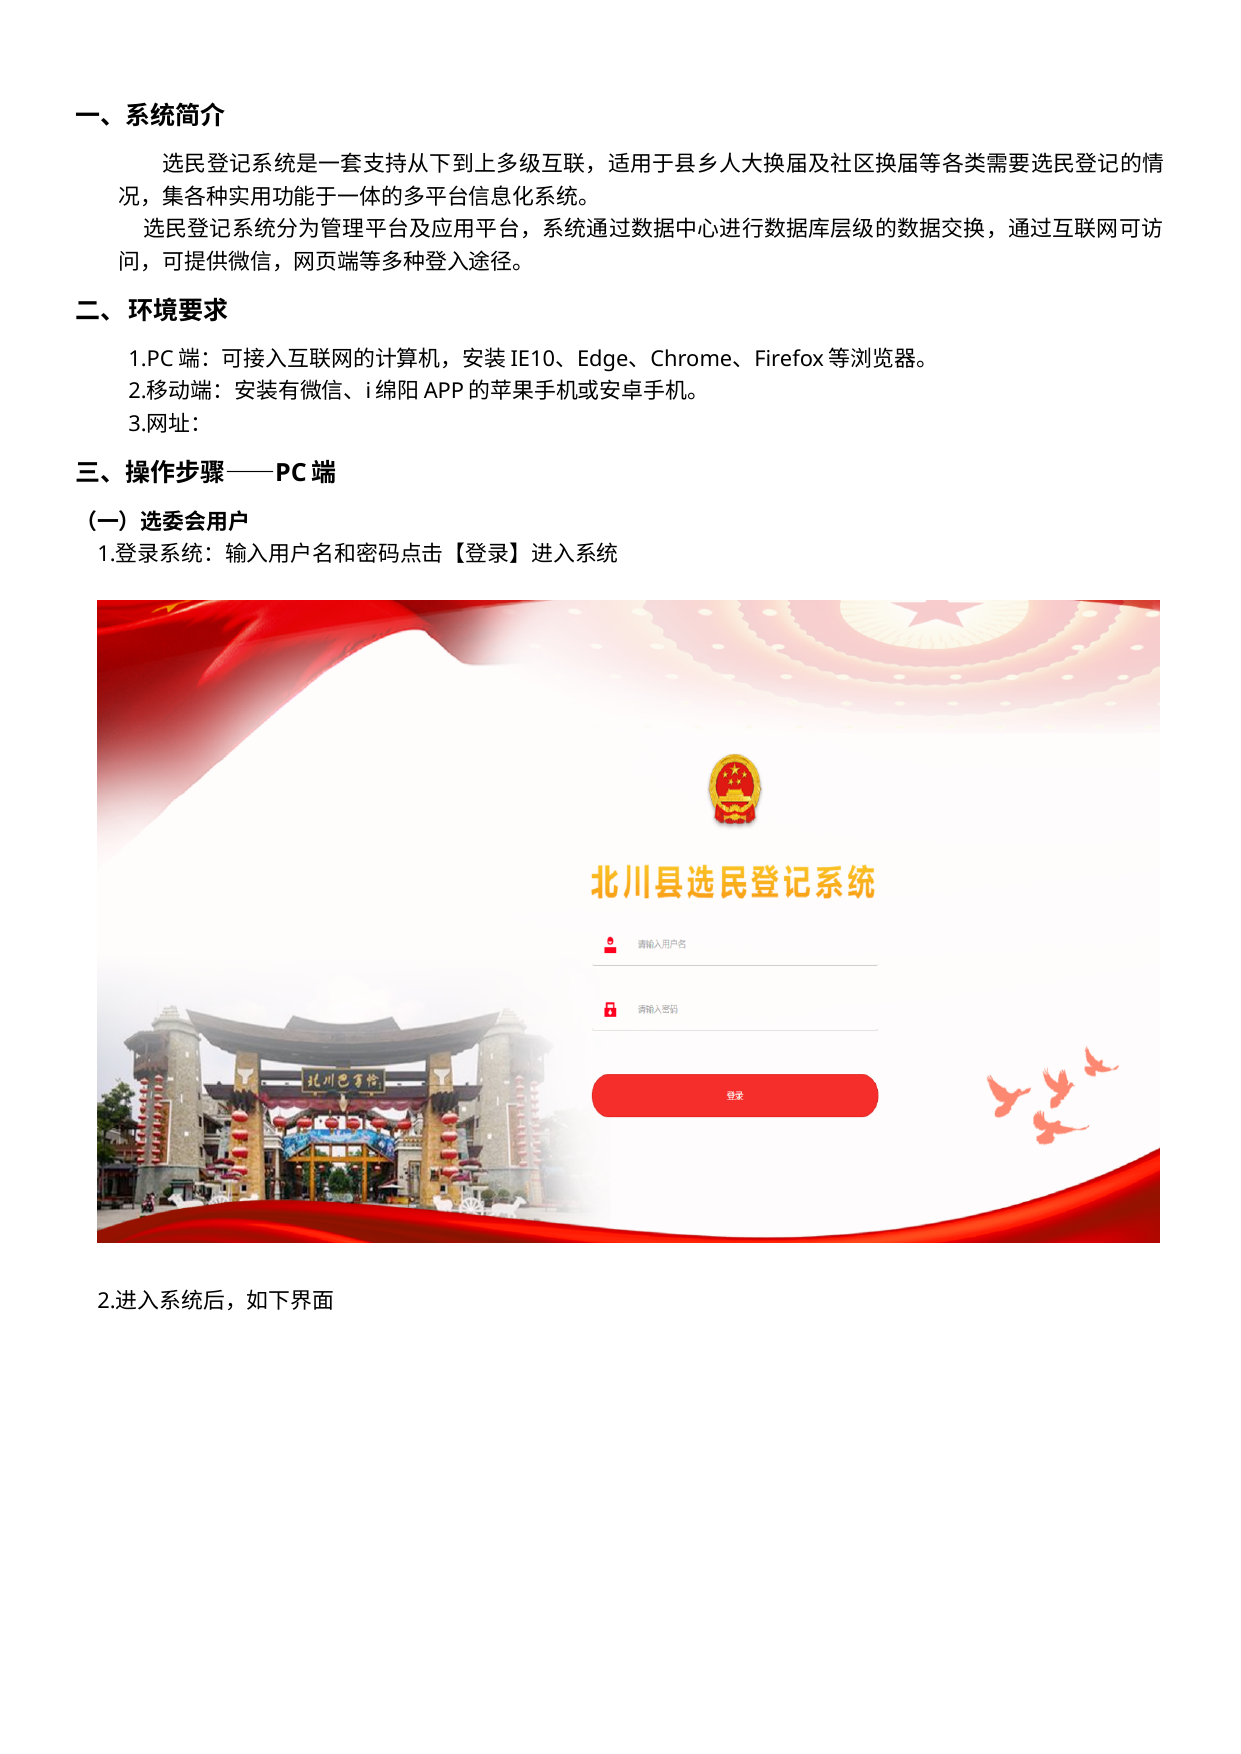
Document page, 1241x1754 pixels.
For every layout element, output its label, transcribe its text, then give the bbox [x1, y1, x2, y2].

text 一、系统简介 [75, 81, 1165, 146]
text 三、操作步骤——PC端 [75, 438, 1165, 503]
list 选民登记系统是一套支持从下到上多级互联，适用于县乡人大换届及社区换届等各类需要选民登记的情况，集各种实用功能于一体的多平台信息化系统。 [119, 146, 1165, 211]
picture [97, 600, 1160, 1243]
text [75, 503, 1165, 1316]
list 选民登记系统分为管理平台及应用平台，系统通过数据中心进行数据库层级的数据交换，通过互联网可访问，可提供微信，网页端等多种登入途径。 [119, 211, 1165, 276]
list 环境要求 1.PC端：可接入互联网的计算机，安装IE10、Edge、Chrome、Firefox等浏览器。 2.移动端：安装有微信、i绵阳APP的苹果手机或安卓手机。 3.网址： [75, 276, 1165, 438]
